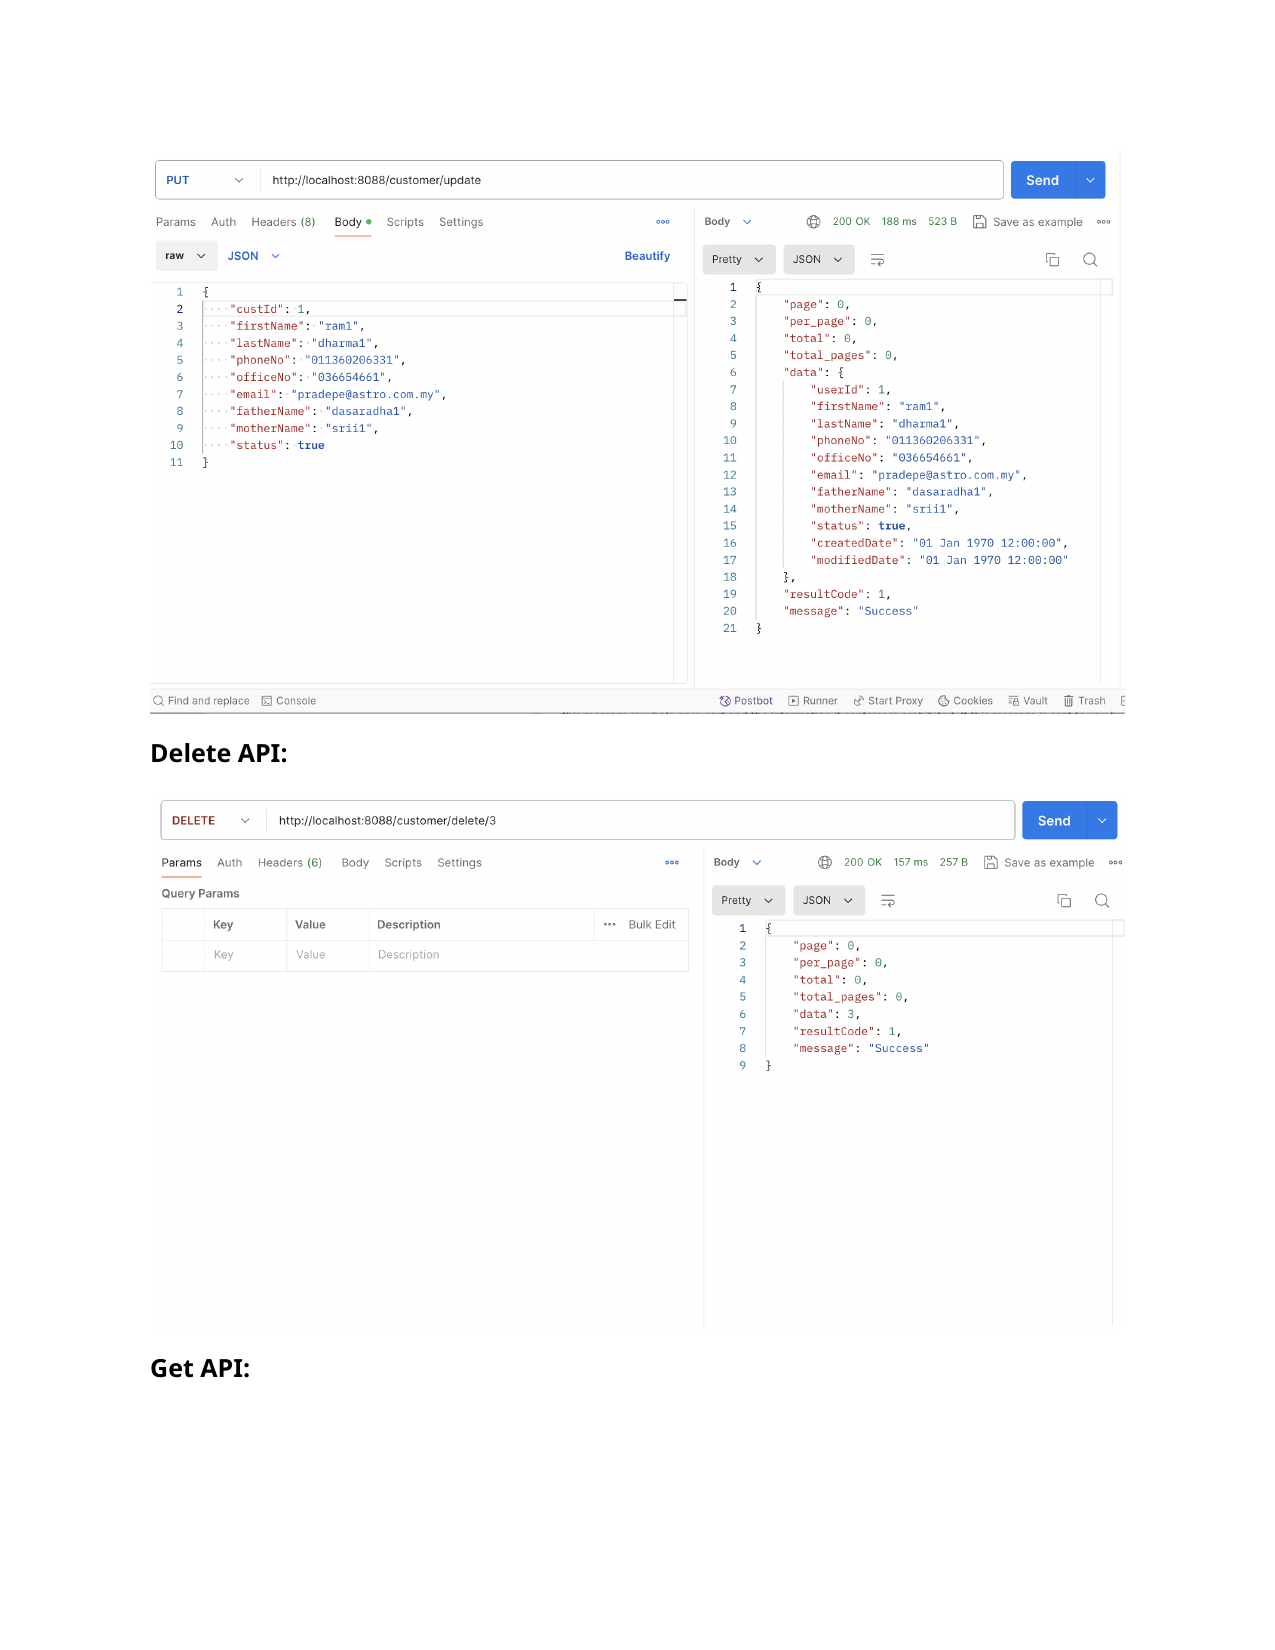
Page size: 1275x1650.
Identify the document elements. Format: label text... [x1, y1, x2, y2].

picture [150, 791, 1125, 1330]
text Delete API: [150, 735, 1125, 769]
text Get API: [150, 1351, 1125, 1385]
picture [150, 150, 1125, 714]
